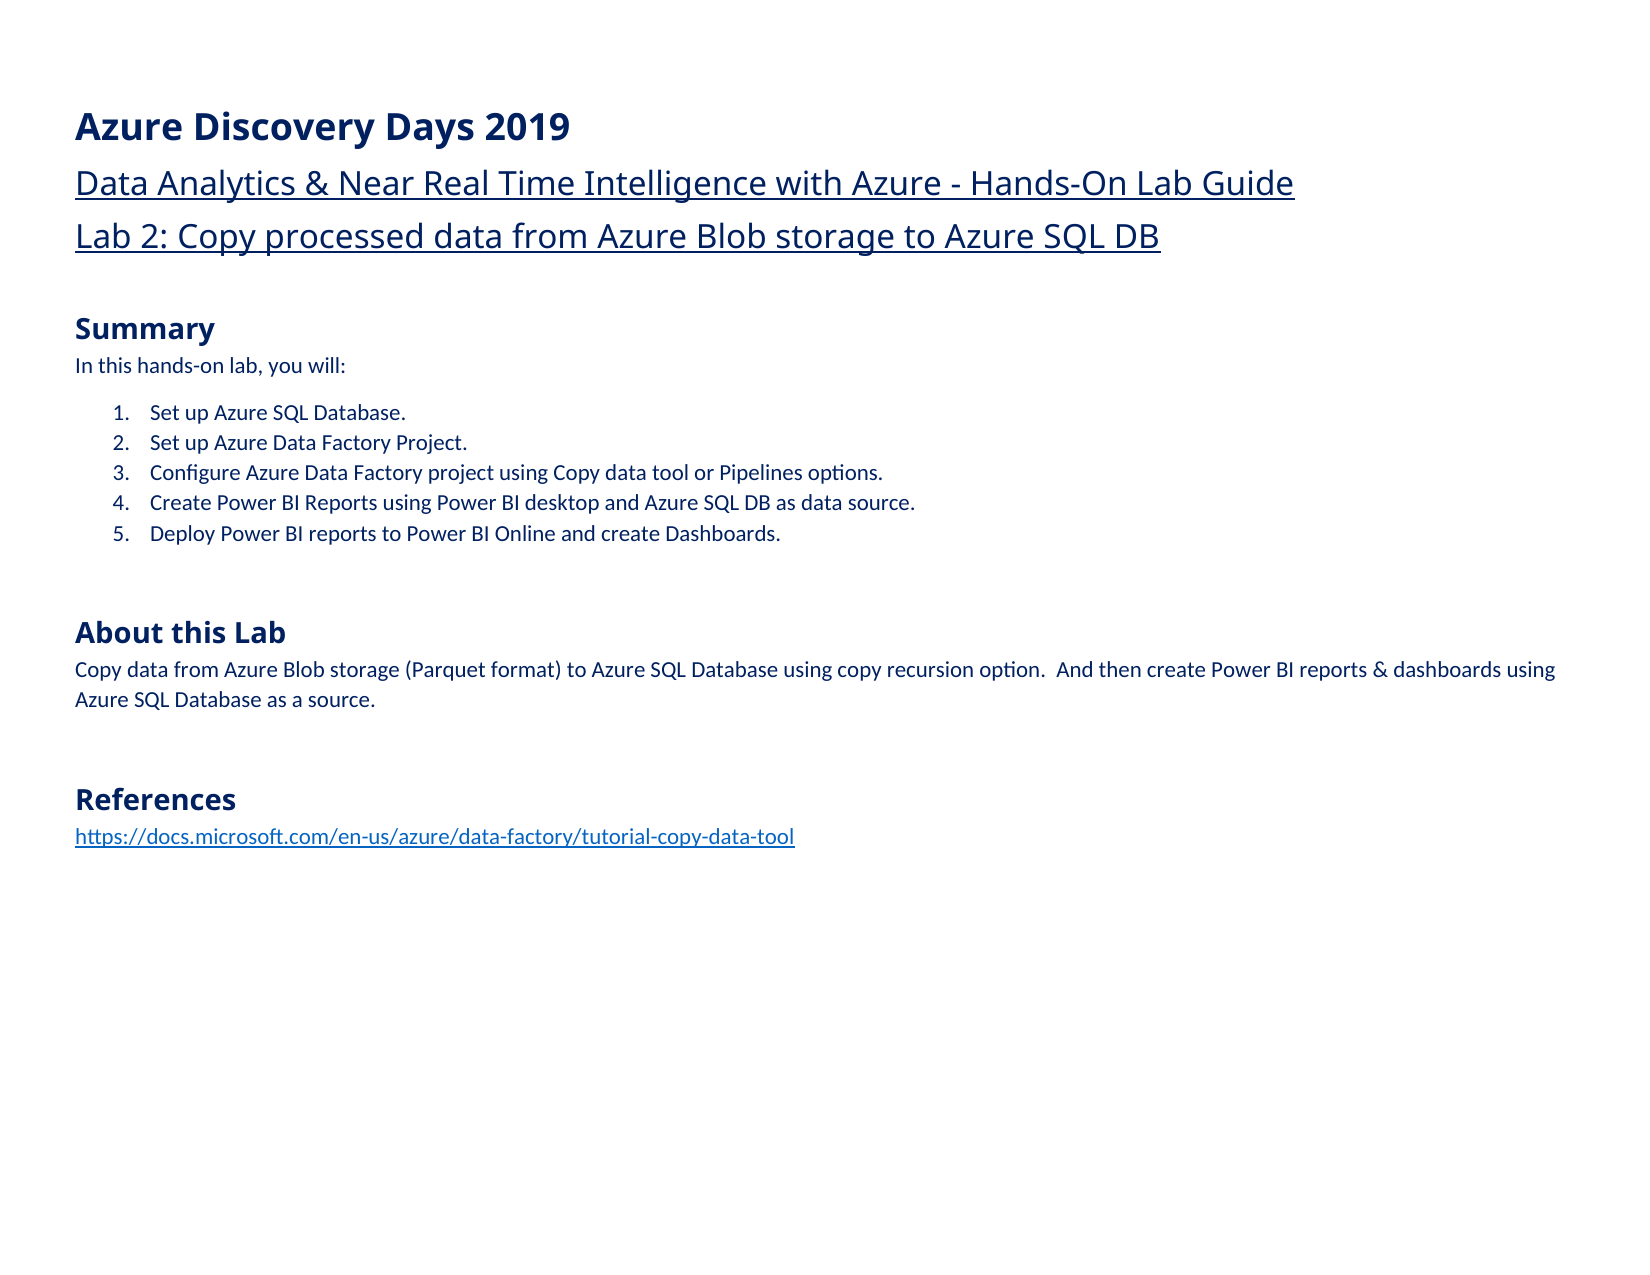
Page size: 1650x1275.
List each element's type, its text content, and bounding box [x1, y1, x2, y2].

subtitle About this Lab [75, 612, 1575, 652]
list Set up Azure SQL Database. [112, 398, 1575, 426]
subtitle References [75, 779, 1575, 819]
list Set up Azure Data Factory Project. [112, 428, 1575, 456]
text Copy data from Azure Blob storage (Parquet format) to Azure SQL Database using copy recursion option. And then create Power BI reports & dashboards using Azure SQL Database as a source. [75, 655, 1575, 713]
list Configure Azure Data Factory project using Copy data tool or Pipelines options. [112, 458, 1575, 486]
text https://docs.microsoft.com/en-us/azure/data-factory/tutorial-copy-data-tool [75, 822, 1575, 850]
list Create Power BI Reports using Power BI desktop and Azure SQL DB as data source. [112, 488, 1575, 517]
text In this hands-on lab, you will: [75, 351, 1575, 379]
subtitle Summary [75, 308, 1575, 348]
subtitle Lab 2: Copy processed data from Azure Blob storage to Azure SQL DB [75, 212, 1575, 258]
list Deploy Power BI reports to Power BI Online and create Dashboards. [112, 519, 1575, 547]
subtitle Data Analytics & Near Real Time Intelligence with Azure - Hands-On Lab Guide [75, 159, 1575, 205]
subtitle Azure Discovery Days 2019 [75, 100, 1575, 151]
